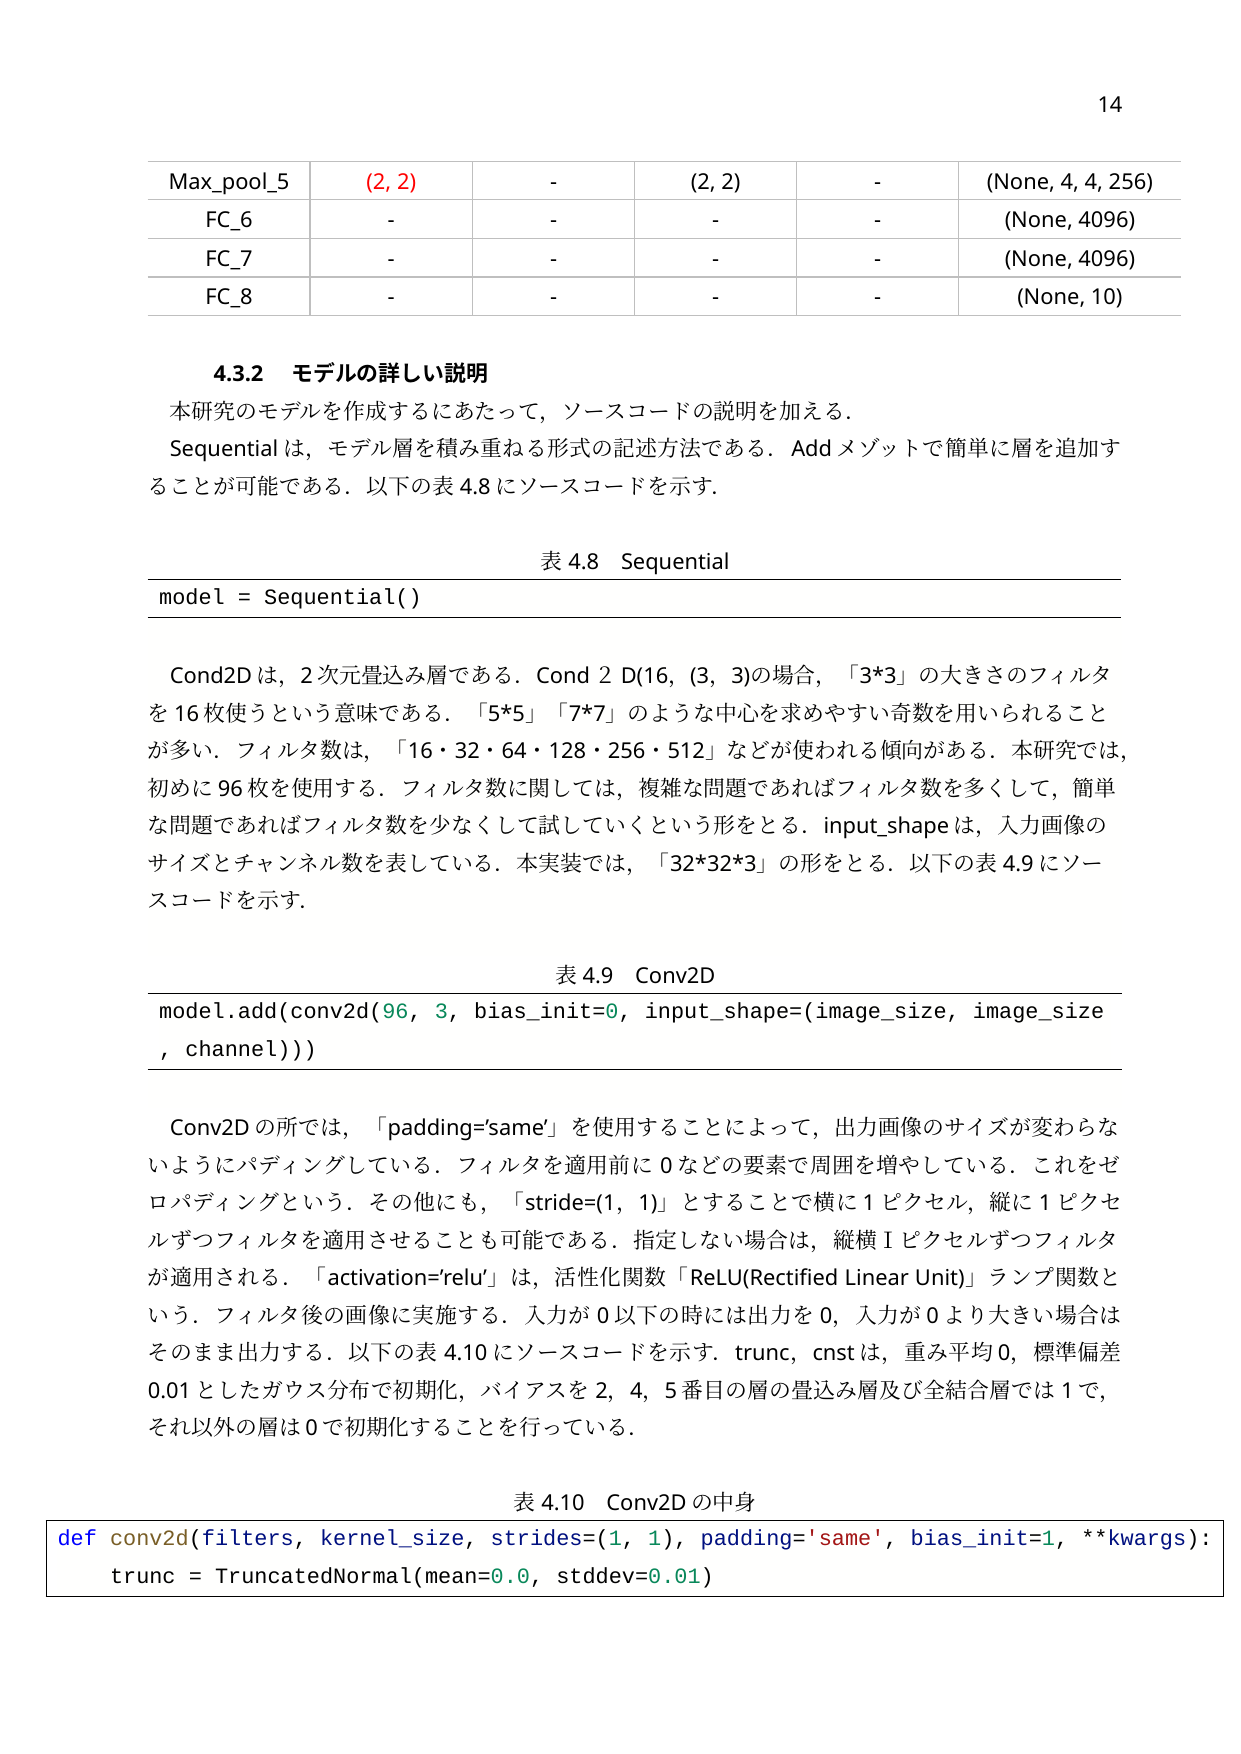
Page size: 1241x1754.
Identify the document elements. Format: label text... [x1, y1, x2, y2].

table_cell (None, 4, 4, 256) [959, 162, 1181, 199]
table_cell - [797, 278, 958, 315]
table_cell - [311, 278, 472, 315]
table_cell - [635, 239, 796, 276]
table_cell - [797, 200, 958, 238]
text 本研究のモデルを作成するにあたって，ソースコードの説明を加える． [148, 391, 1122, 428]
table_cell (2, 2) [311, 162, 472, 199]
table_cell (None, 4096) [959, 200, 1181, 238]
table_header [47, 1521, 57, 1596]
table_cell - [797, 239, 958, 276]
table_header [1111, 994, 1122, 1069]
table_cell FC_6 [148, 200, 309, 238]
table_cell Max_pool_5 [148, 162, 309, 199]
table_cell - [797, 162, 958, 199]
table_cell - [635, 200, 796, 238]
table_cell - [311, 200, 472, 238]
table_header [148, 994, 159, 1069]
table_cell - [473, 200, 634, 238]
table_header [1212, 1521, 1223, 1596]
table_cell (None, 10) [959, 278, 1181, 315]
table_cell (None, 4096) [959, 239, 1181, 276]
table_cell - [473, 239, 634, 276]
table_cell FC_7 [148, 239, 309, 276]
table_cell - [473, 278, 634, 315]
table_cell - [473, 162, 634, 199]
subtitle モデルの詳しい説明 [169, 353, 1100, 391]
table_cell - [311, 239, 472, 276]
table_cell - [635, 278, 796, 315]
table_cell (2, 2) [635, 162, 796, 199]
table_cell FC_8 [148, 278, 309, 315]
